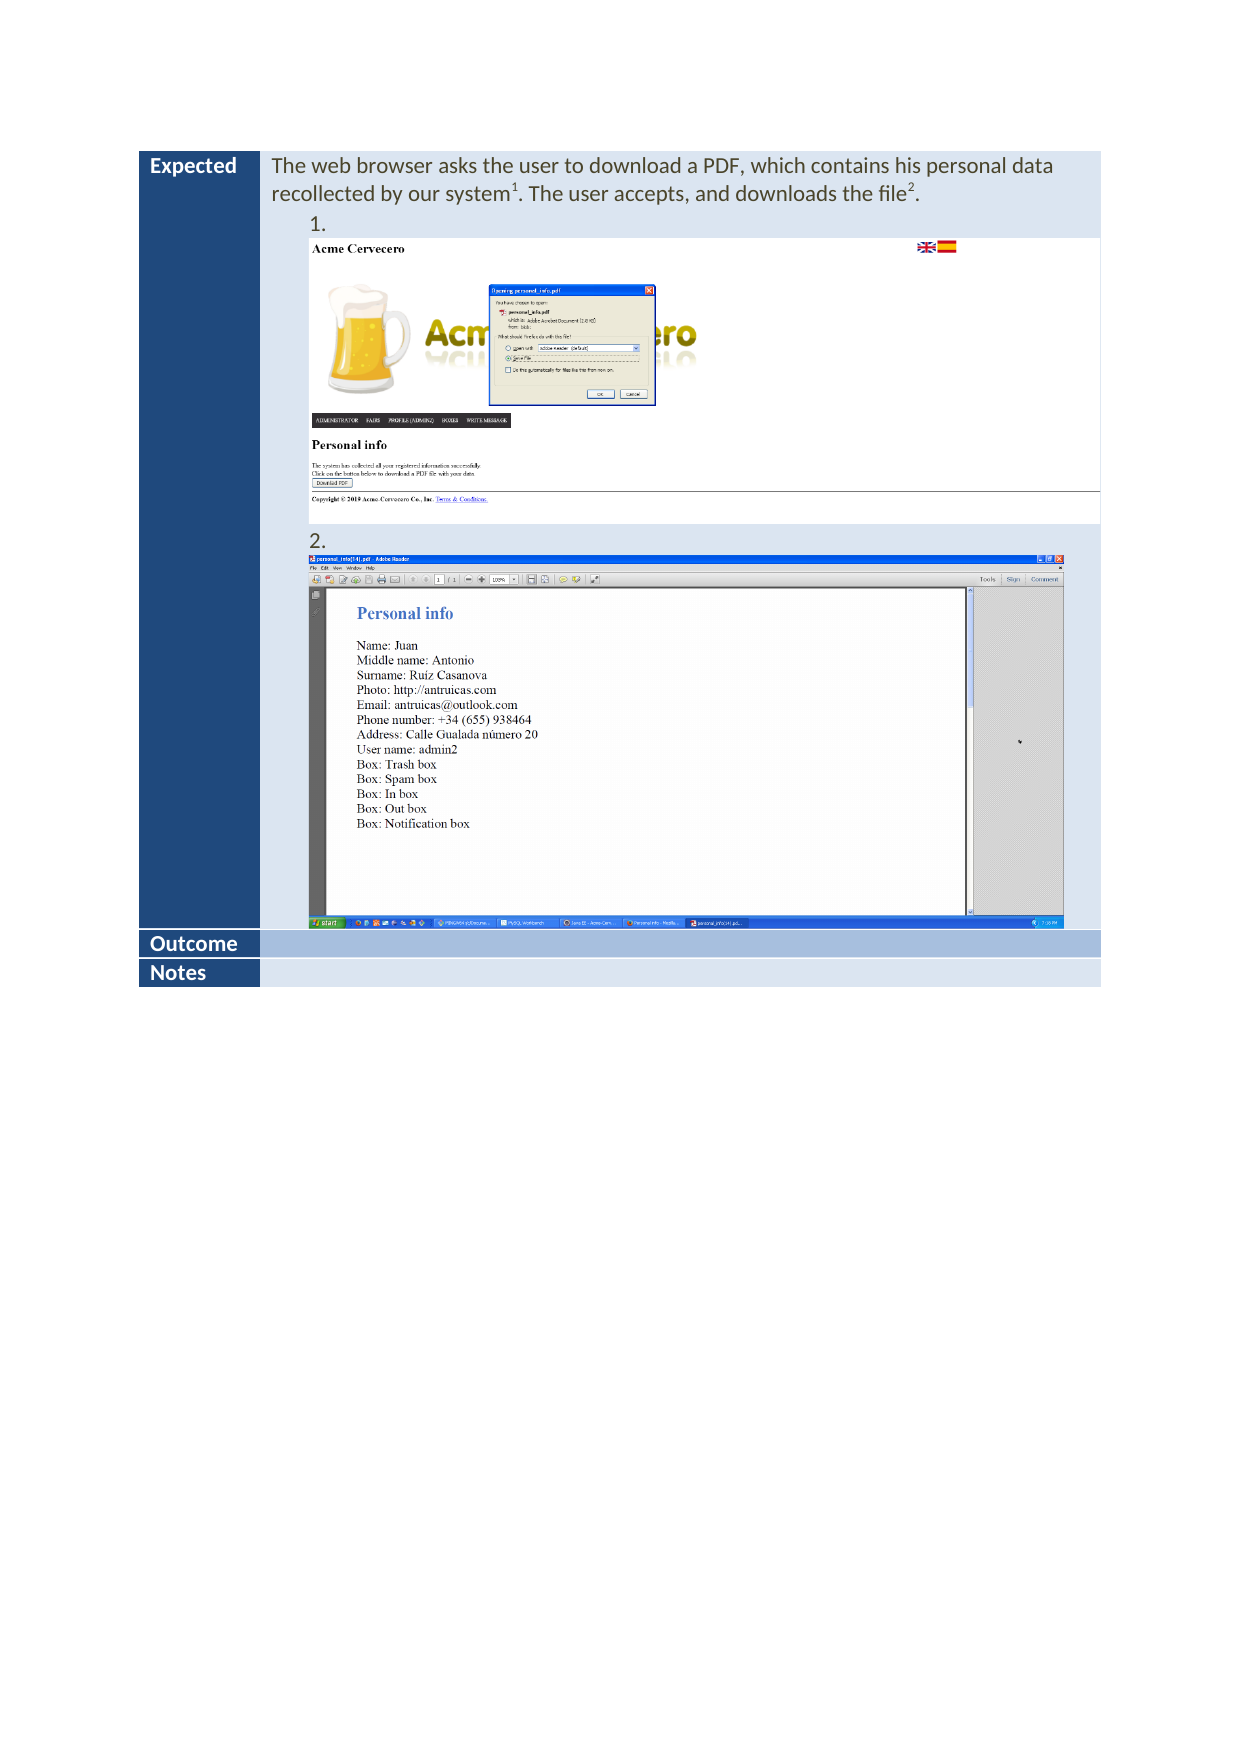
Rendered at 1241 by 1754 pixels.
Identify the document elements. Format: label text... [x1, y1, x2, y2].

table_cell Notes [139, 959, 260, 987]
picture [308, 238, 1101, 524]
table_cell Outcome [139, 930, 260, 957]
table_cell [260, 959, 1101, 987]
table_cell Expected [139, 151, 260, 928]
picture [308, 555, 1064, 929]
table_cell [260, 930, 1101, 957]
table_cell The web browser asks the user to download a PDF, which contains his personal data recollected by our system1. The user accepts, and downloads the file2. [260, 151, 1101, 928]
